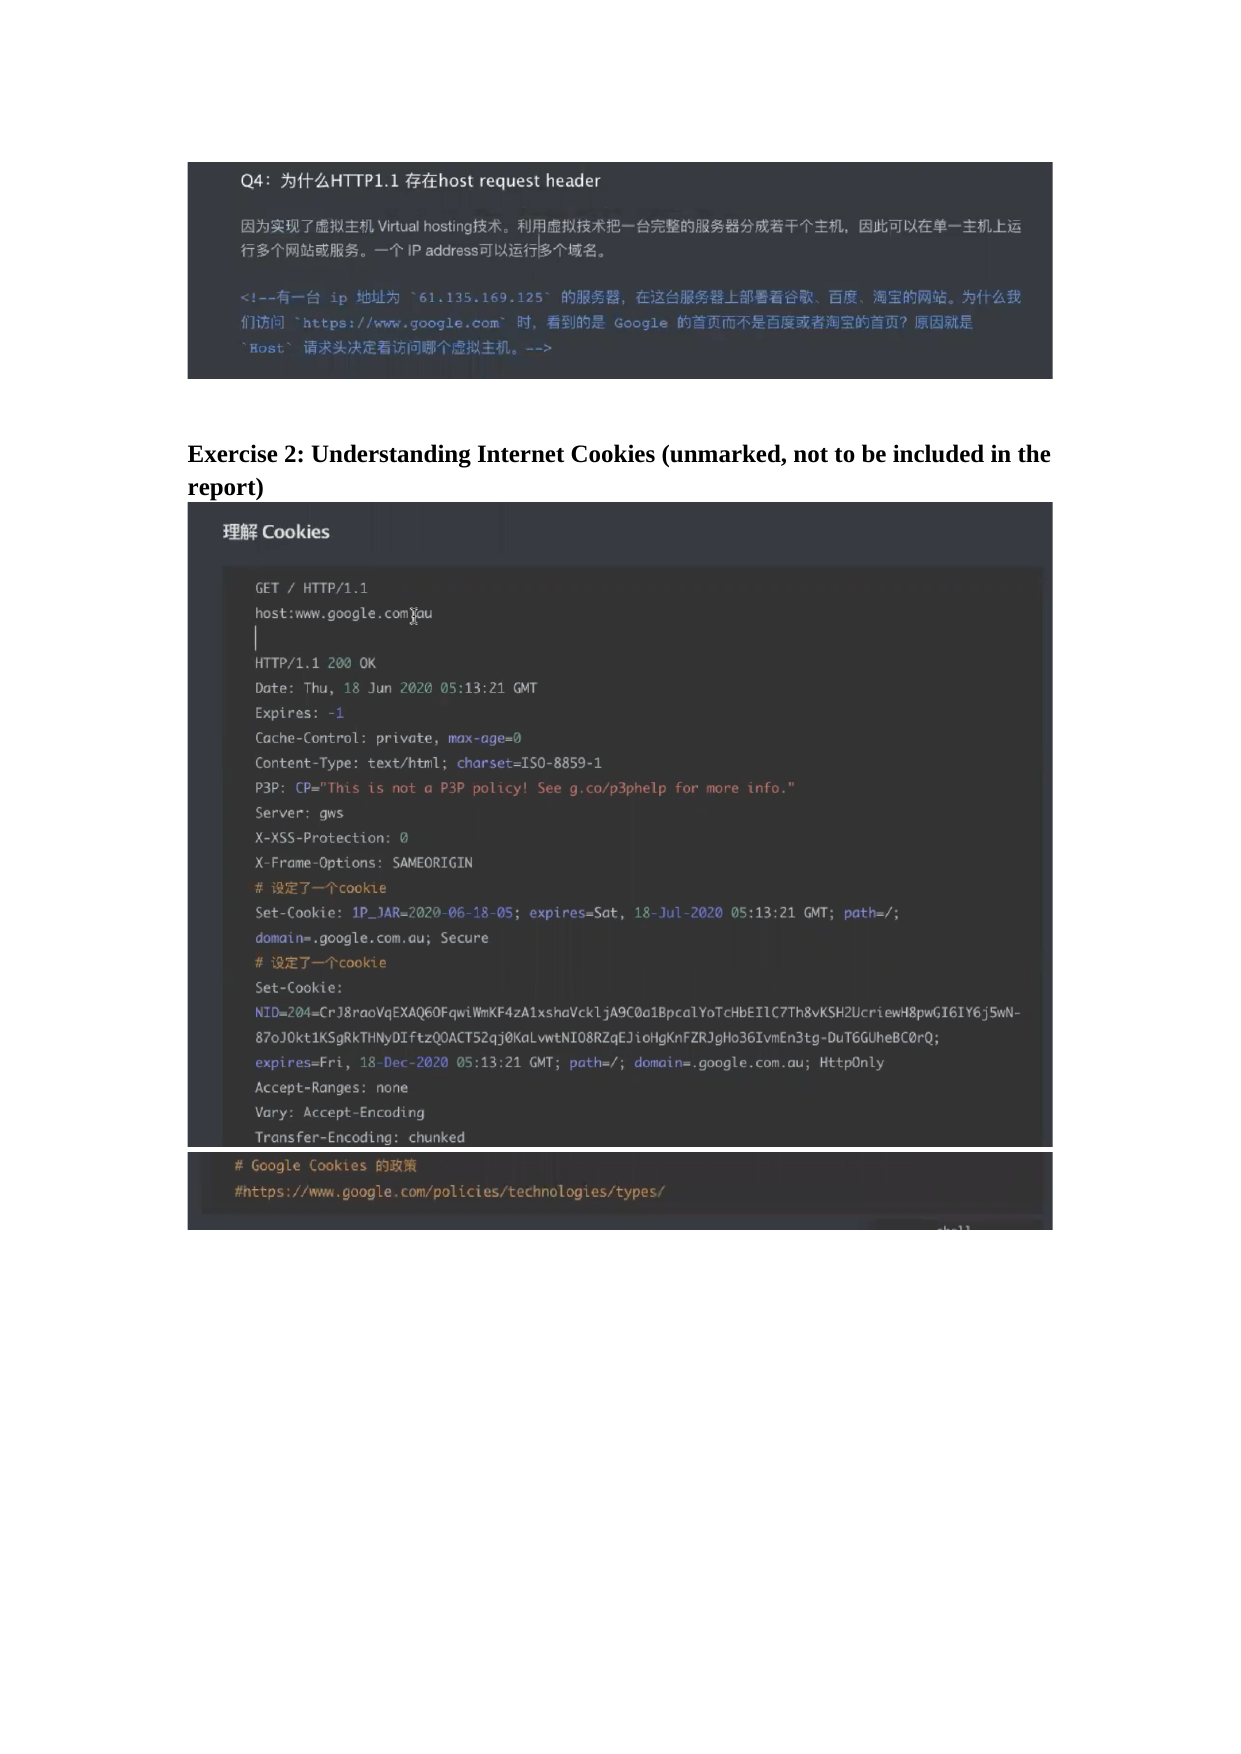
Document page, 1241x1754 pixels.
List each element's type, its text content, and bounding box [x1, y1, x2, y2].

text Exercise 2: Understanding Internet Cookies (unmarked, not to be included in the report) [187, 438, 1053, 502]
picture [187, 162, 1053, 379]
picture [187, 1152, 1053, 1230]
picture [187, 502, 1053, 1147]
